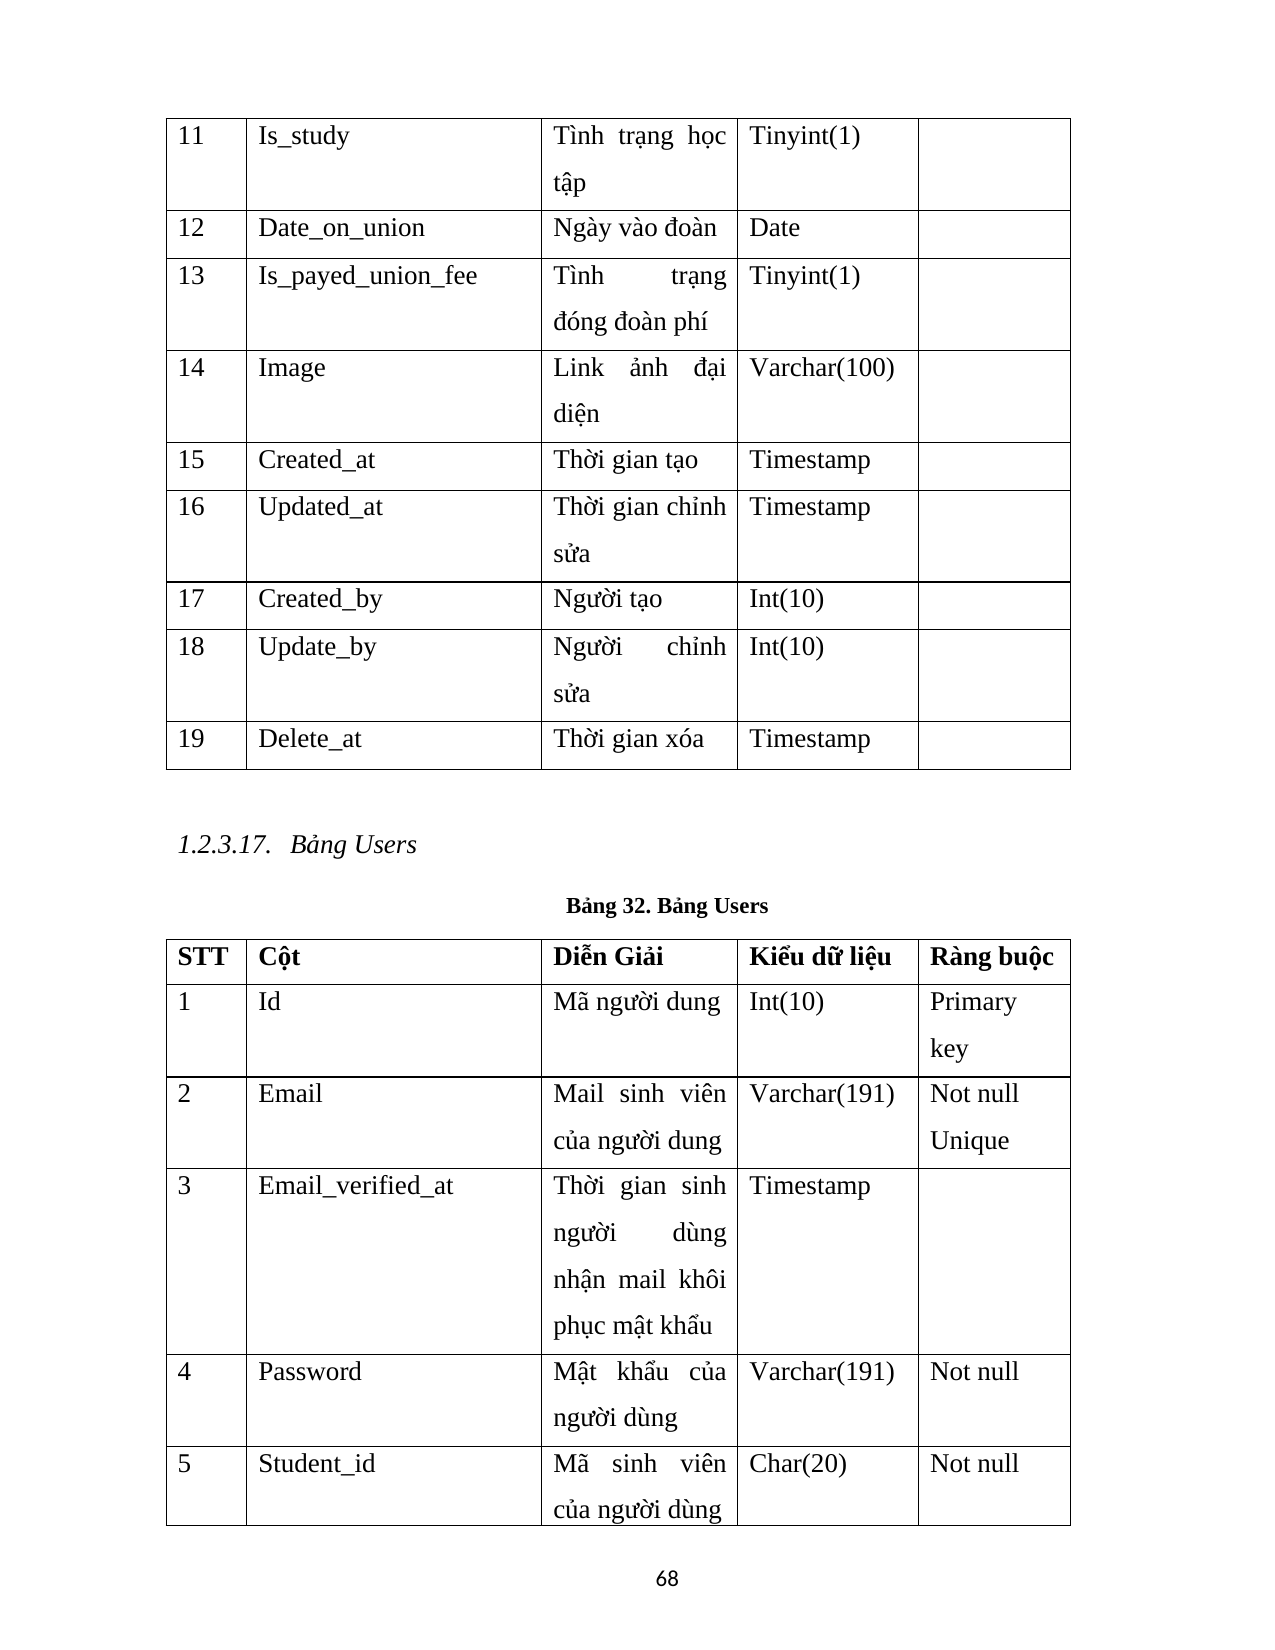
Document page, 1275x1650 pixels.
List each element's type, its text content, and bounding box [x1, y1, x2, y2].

table_header Kiểu dữ liệu [738, 940, 918, 984]
table_cell Is_payed_union_fee [247, 259, 541, 350]
table_cell Not null [919, 1355, 1070, 1446]
table_cell [919, 443, 1070, 489]
table_cell Tinyint(1) [738, 119, 918, 210]
table_cell [919, 351, 1070, 442]
table_cell Update_by [247, 630, 541, 721]
table_cell Primary key [919, 985, 1070, 1076]
table_cell 1 [167, 985, 246, 1076]
table_cell Thời gian tạo [542, 443, 737, 489]
table_cell 5 [167, 1447, 246, 1524]
table_cell [919, 119, 1070, 210]
table_cell Varchar(191) [738, 1355, 918, 1446]
table_cell Not null [919, 1447, 1070, 1524]
list Bảng Users [177, 828, 1157, 860]
table_cell 17 [167, 583, 246, 629]
table_cell Varchar(100) [738, 351, 918, 442]
table_cell [919, 630, 1070, 721]
table_cell Password [247, 1355, 541, 1446]
table_cell Tình trạng học tập [542, 119, 737, 210]
table_cell 12 [167, 211, 246, 258]
table_cell Timestamp [738, 1169, 918, 1354]
table_cell Thời gian chỉnh sửa [542, 491, 737, 581]
table_cell Created_by [247, 583, 541, 629]
table_cell Email [247, 1078, 541, 1168]
table_cell Thời gian sinh người dùng nhận mail khôi phục mật khẩu [542, 1169, 737, 1354]
table_cell Created_at [247, 443, 541, 489]
table_cell Not null Unique [919, 1078, 1070, 1168]
table_cell Id [247, 985, 541, 1076]
table_cell Người chỉnh sửa [542, 630, 737, 721]
table_cell Int(10) [738, 630, 918, 721]
table_cell Tinyint(1) [738, 259, 918, 350]
table_cell Thời gian xóa [542, 722, 737, 769]
table_cell Link ảnh đại diện [542, 351, 737, 442]
table_cell 11 [167, 119, 246, 210]
table_header Diễn Giải [542, 940, 737, 984]
table_header Ràng buộc [919, 940, 1070, 984]
table_cell 4 [167, 1355, 246, 1446]
table_cell Timestamp [738, 722, 918, 769]
table_cell Char(20) [738, 1447, 918, 1524]
table_cell 15 [167, 443, 246, 489]
table_cell Ngày vào đoàn [542, 211, 737, 258]
table_cell 14 [167, 351, 246, 442]
table_cell Delete_at [247, 722, 541, 769]
table_cell Int(10) [738, 583, 918, 629]
table_cell [919, 1169, 1070, 1354]
table_cell Timestamp [738, 443, 918, 489]
table_cell Student_id [247, 1447, 541, 1524]
table_cell Image [247, 351, 541, 442]
table_cell 16 [167, 491, 246, 581]
table_cell Updated_at [247, 491, 541, 581]
table_cell 13 [167, 259, 246, 350]
table_cell Mã sinh viên của người dùng [542, 1447, 737, 1524]
table_cell 3 [167, 1169, 246, 1354]
table_header Cột [247, 940, 541, 984]
table_cell Int(10) [738, 985, 918, 1076]
table_cell 2 [167, 1078, 246, 1168]
table_cell [919, 491, 1070, 581]
table_cell 18 [167, 630, 246, 721]
table_cell Date [738, 211, 918, 258]
table_cell Tình trạng đóng đoàn phí [542, 259, 737, 350]
table_cell Người tạo [542, 583, 737, 629]
table_cell Timestamp [738, 491, 918, 581]
table_cell Mã người dung [542, 985, 737, 1076]
table_cell Mật khẩu của người dùng [542, 1355, 737, 1446]
table_cell [919, 722, 1070, 769]
table_header STT [167, 940, 246, 984]
table_cell Mail sinh viên của người dung [542, 1078, 737, 1168]
table_cell Email_verified_at [247, 1169, 541, 1354]
table_cell [919, 583, 1070, 629]
table_cell 19 [167, 722, 246, 769]
table_cell Date_on_union [247, 211, 541, 258]
table_cell Is_study [247, 119, 541, 210]
table_cell Varchar(191) [738, 1078, 918, 1168]
table_cell [919, 259, 1070, 350]
table_cell [919, 211, 1070, 258]
